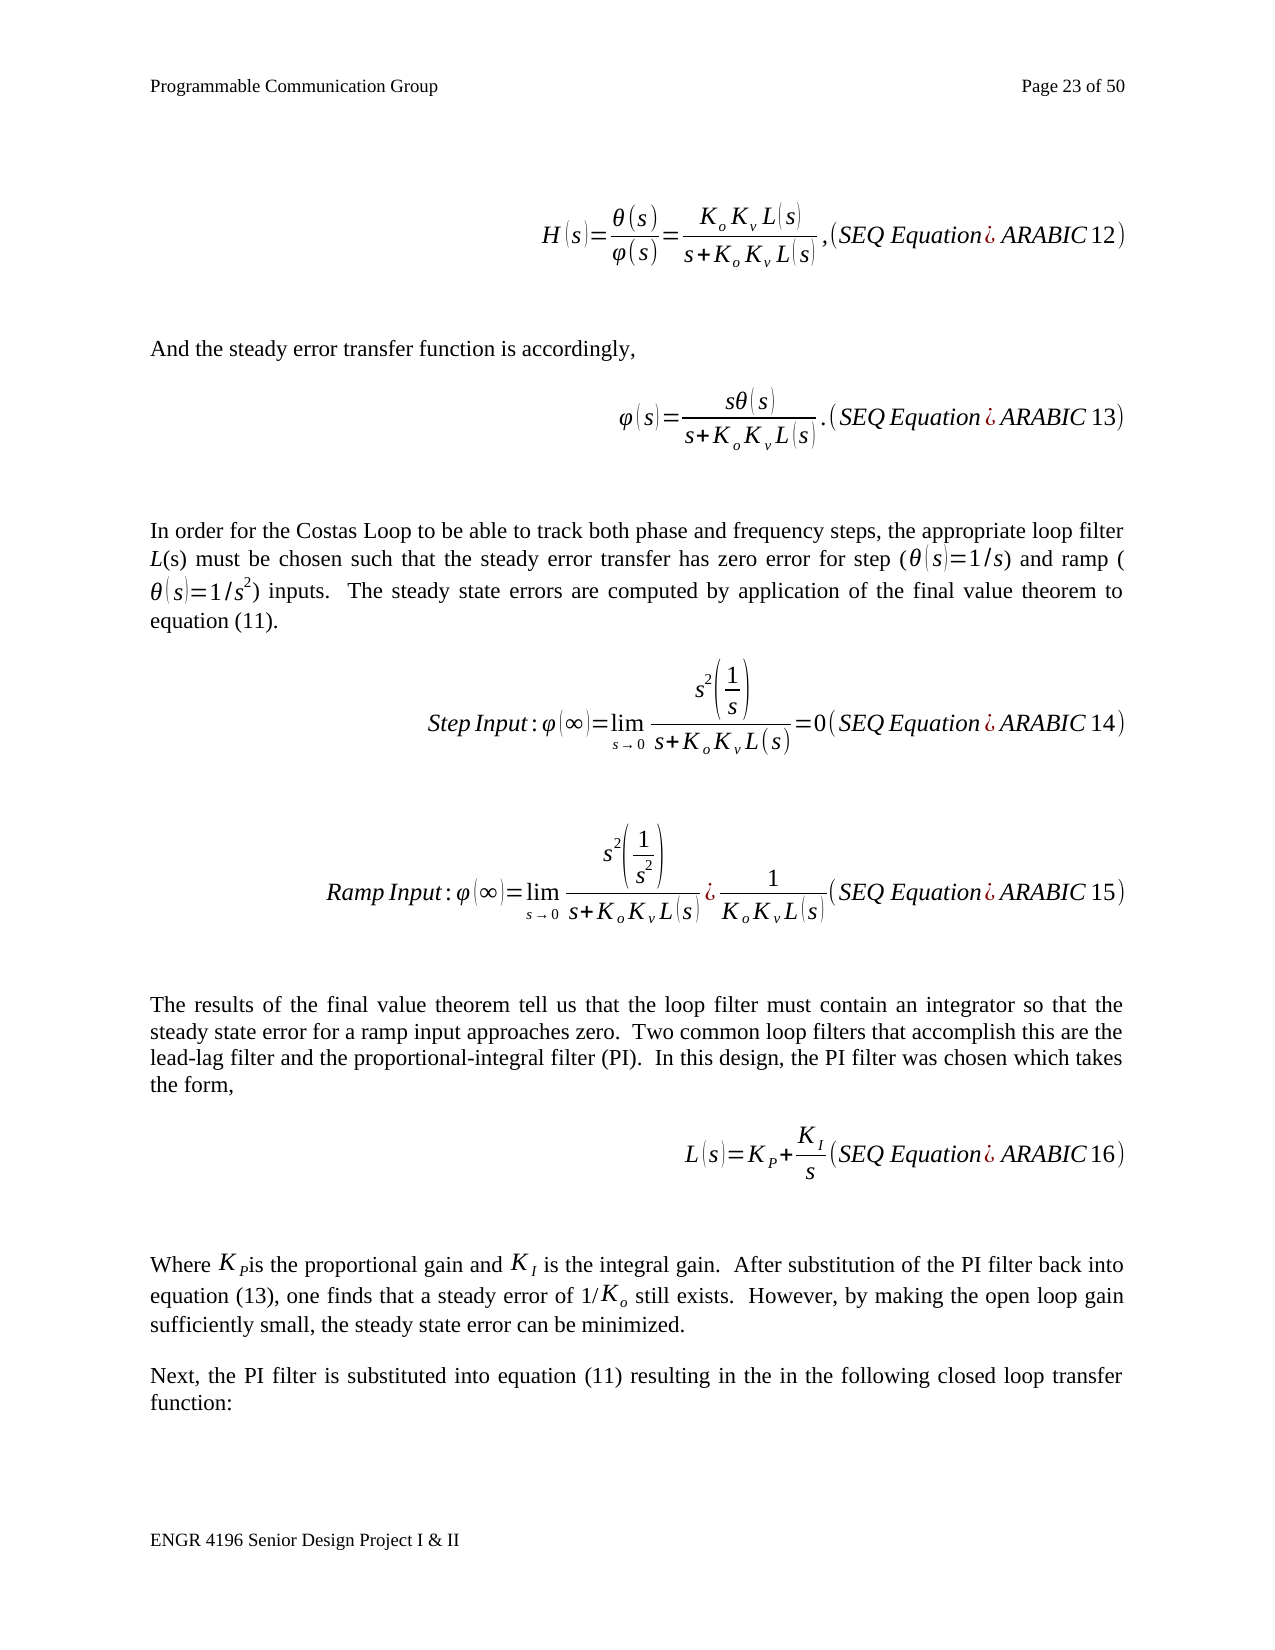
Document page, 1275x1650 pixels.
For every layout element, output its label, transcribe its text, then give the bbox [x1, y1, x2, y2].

text Next, the PI filter is substituted into equation (11) resulting in the in the following closed loop transfer function: [150, 1363, 1125, 1415]
text The results of the final value theorem tell us that the loop filter must contain an integrator so that the steady state error for a ramp input approaches zero. Two common loop filters that accomplish this are the lead-lag filter and the proportional-integral filter (PI). In this design, the PI filter was chosen which takes the form, [150, 992, 1125, 1097]
text In order for the Costas Loop to be able to track both phase and frequency steps, the appropriate loop filter L(s) must be chosen such that the steady error transfer has zero error for step () and ramp () inputs. The steady state errors are computed by application of the final value theorem to equation (11). [150, 517, 1125, 633]
text Where is the proportional gain and is the integral gain. After substitution of the PI filter back into equation (13), one finds that a steady error of 1/ still exists. However, by making the open loop gain sufficiently small, the steady state error can be minimized. [150, 1248, 1125, 1338]
text And the steady error transfer function is accordingly, [150, 334, 1125, 361]
